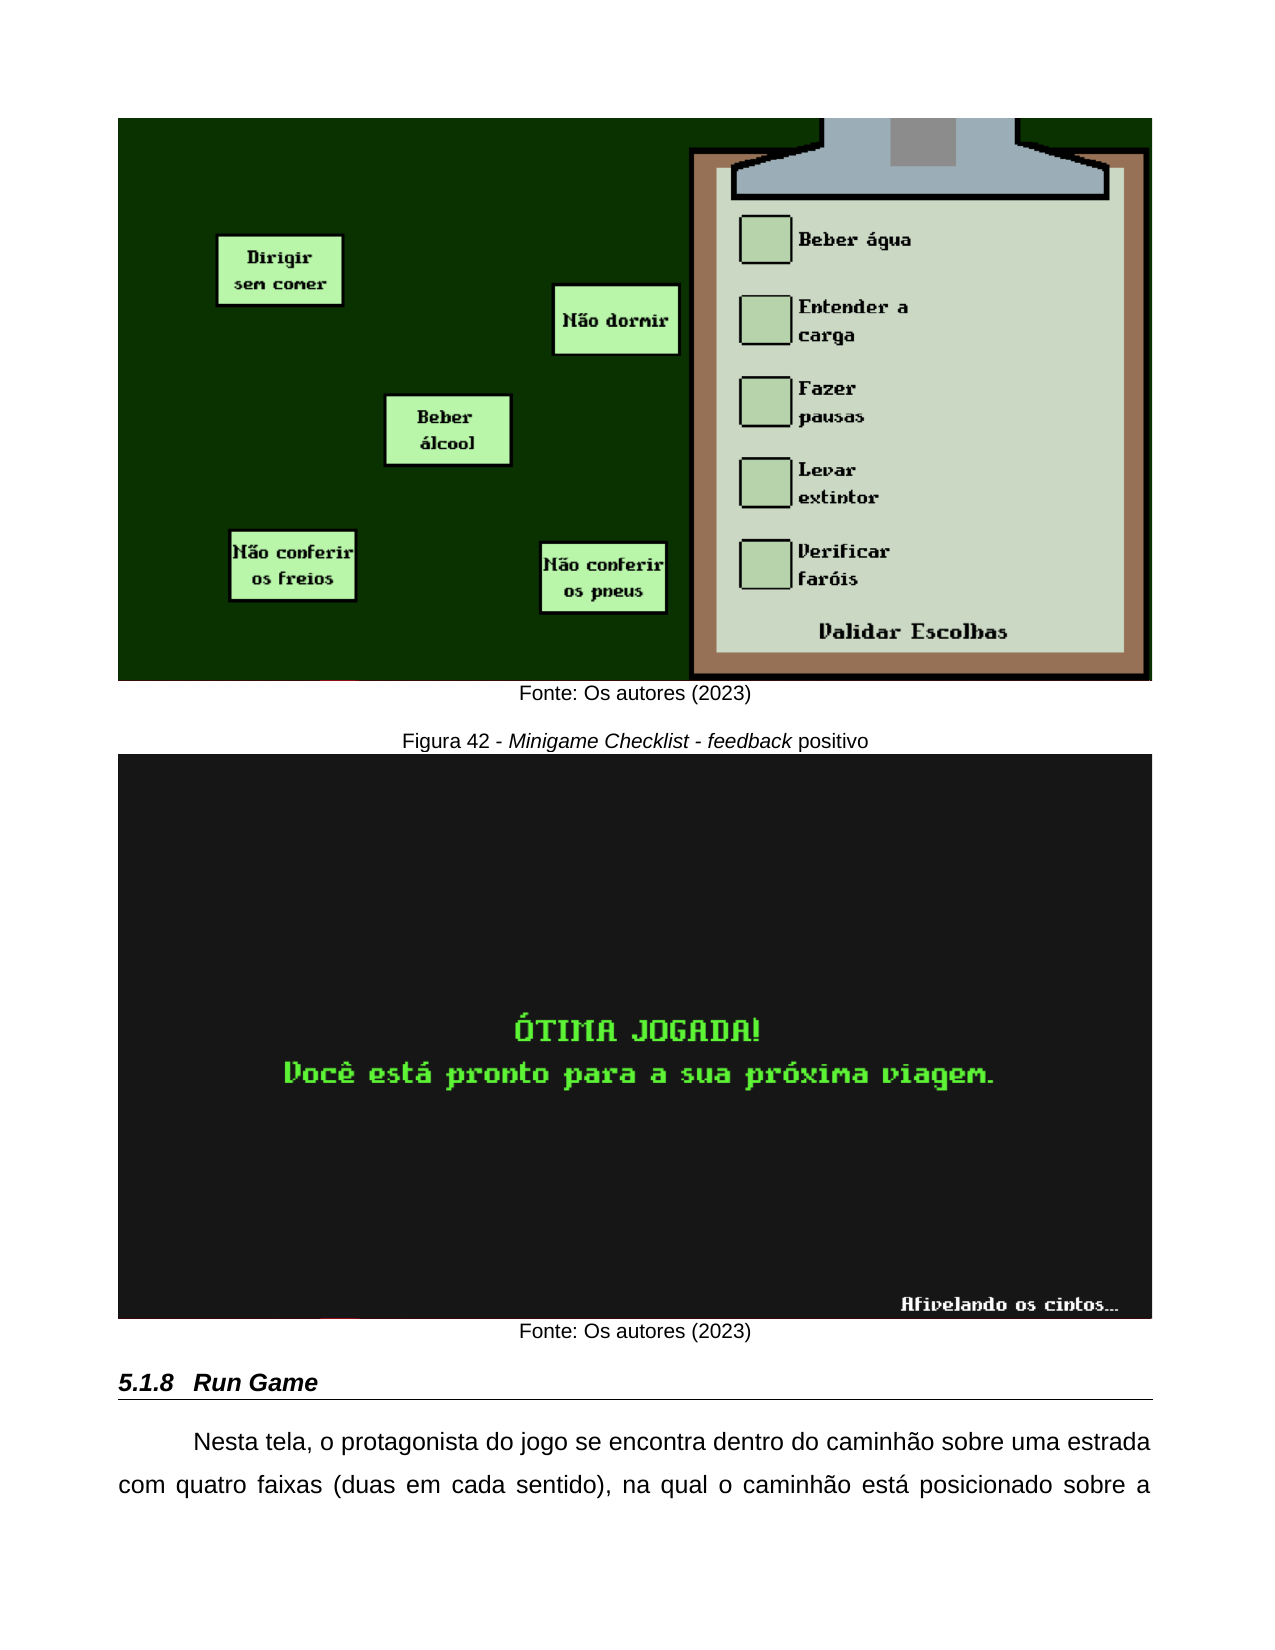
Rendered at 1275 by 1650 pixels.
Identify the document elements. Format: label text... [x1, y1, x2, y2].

picture [118, 118, 1153, 681]
text Fonte: Os autores (2023) [118, 681, 1152, 704]
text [118, 1427, 1152, 1499]
picture [118, 752, 1153, 1319]
text Figura 42 - Minigame Checklist - feedback positivo [118, 728, 1152, 752]
text Fonte: Os autores (2023) [118, 1319, 1152, 1343]
subtitle Run Game [118, 1368, 1153, 1399]
